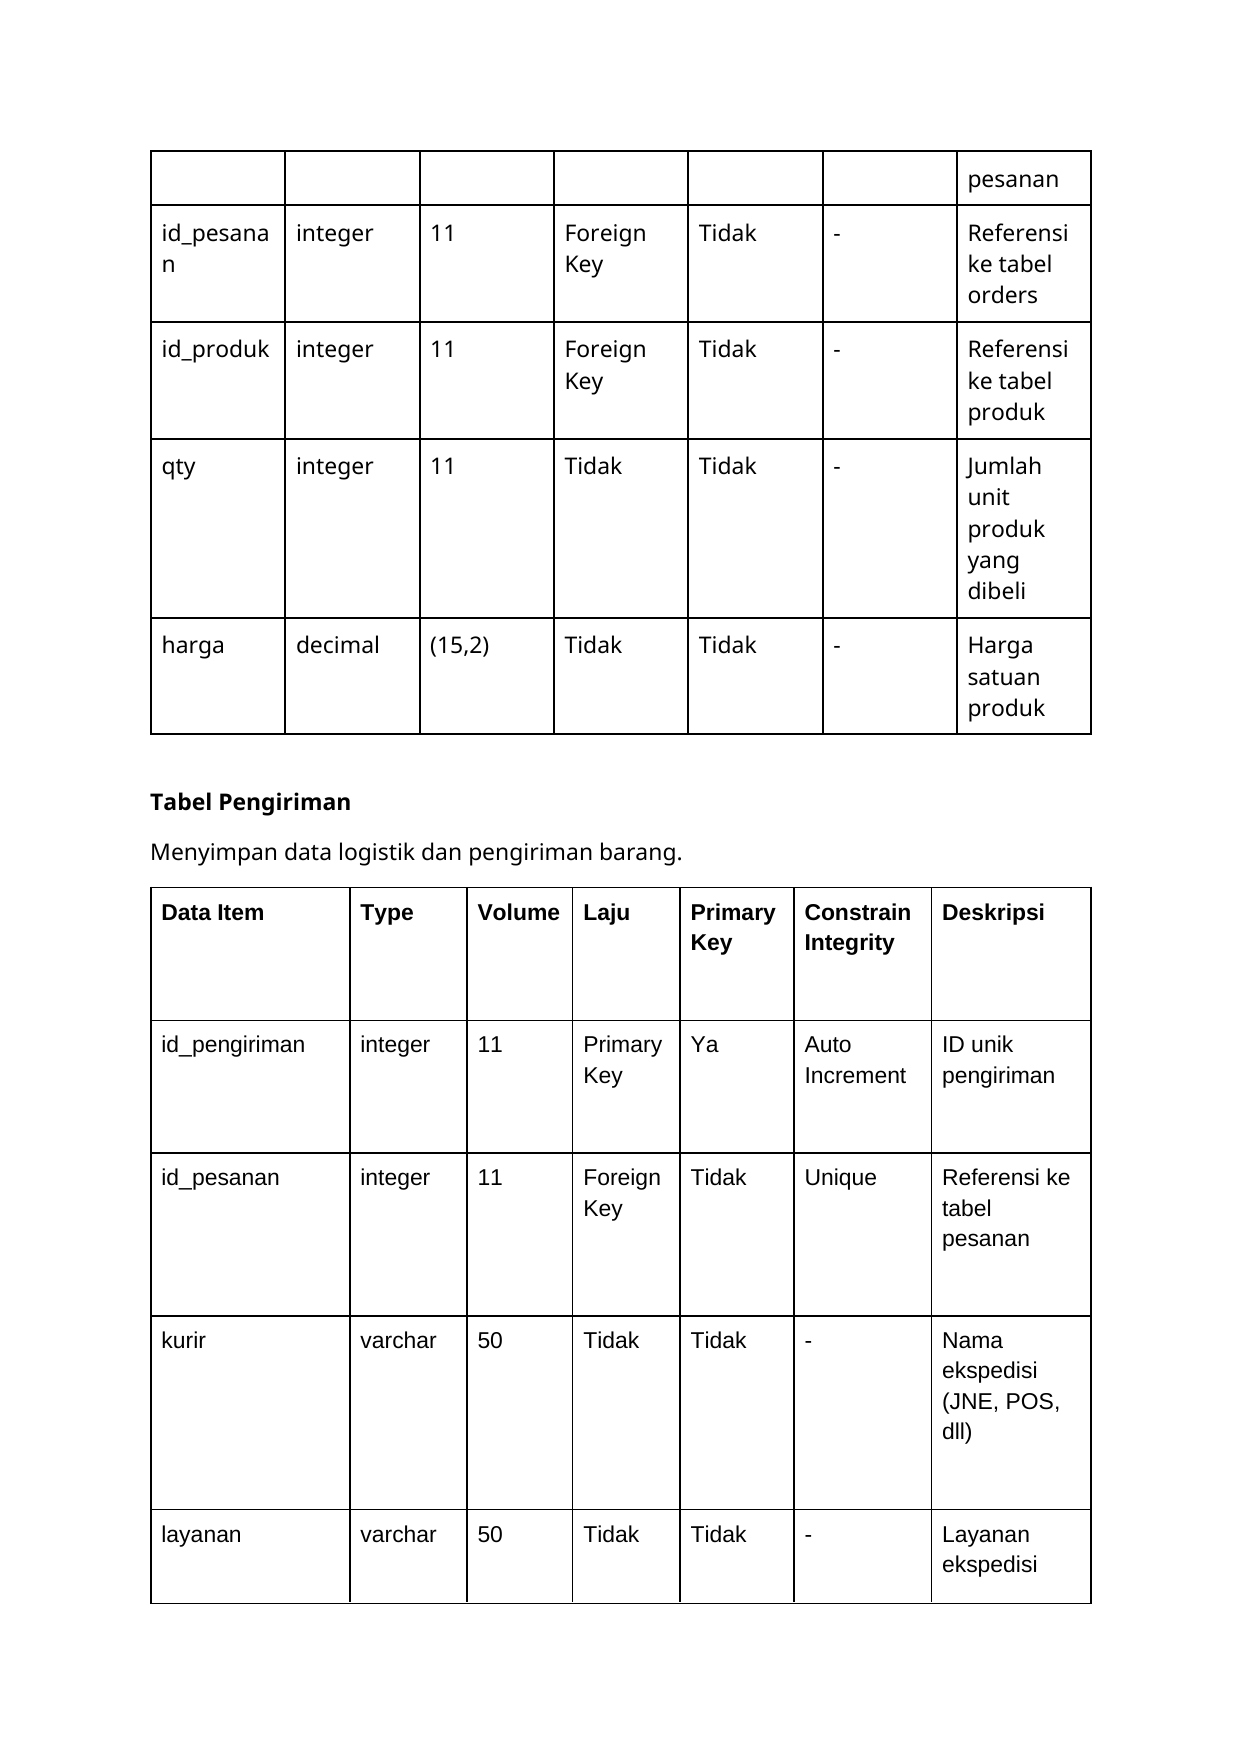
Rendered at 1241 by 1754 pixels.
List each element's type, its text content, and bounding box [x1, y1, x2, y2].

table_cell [932, 1510, 1090, 1602]
table_header Laju [573, 888, 679, 1019]
table_cell id_pengiriman [152, 1021, 349, 1152]
table_cell integer [351, 1154, 466, 1315]
table_header Constrain Integrity [795, 888, 931, 1019]
table_header Volume [468, 888, 572, 1019]
table_cell Auto Increment [795, 1021, 931, 1152]
table_cell kurir [152, 1317, 349, 1508]
table_cell varchar [351, 1317, 466, 1508]
table_cell layanan [152, 1510, 349, 1602]
table_cell Nama ekspedisi (JNE, POS, dll) [932, 1317, 1090, 1508]
table_cell varchar [351, 1510, 466, 1602]
table_cell Tidak [573, 1317, 679, 1508]
table_cell Ya [681, 1021, 793, 1152]
table_cell 50 [468, 1317, 572, 1508]
table_cell - [795, 1510, 931, 1602]
table_cell Tidak [681, 1154, 793, 1315]
text Tabel Pengiriman [150, 786, 1090, 817]
table_header Type [351, 888, 466, 1019]
table_cell Referensi ke tabel pesanan [932, 1154, 1090, 1315]
table_cell Tidak [681, 1510, 793, 1602]
table_cell 11 [468, 1154, 572, 1315]
table_cell Unique [795, 1154, 931, 1315]
table_cell 11 [468, 1021, 572, 1152]
table_cell Foreign Key [573, 1154, 679, 1315]
table_cell Primary Key [573, 1021, 679, 1152]
table_cell - [795, 1317, 931, 1508]
table_cell Tidak [573, 1510, 679, 1602]
table_header Deskripsi [932, 888, 1090, 1019]
table_cell integer [351, 1021, 466, 1152]
text Menyimpan data logistik dan pengiriman barang. [150, 836, 1090, 867]
table_cell id_pesanan [152, 1154, 349, 1315]
table_cell Tidak [681, 1317, 793, 1508]
table_cell ID unik pengiriman [932, 1021, 1090, 1152]
table_header Data Item [152, 888, 349, 1019]
table_header Primary Key [681, 888, 793, 1019]
table_cell 50 [468, 1510, 572, 1602]
